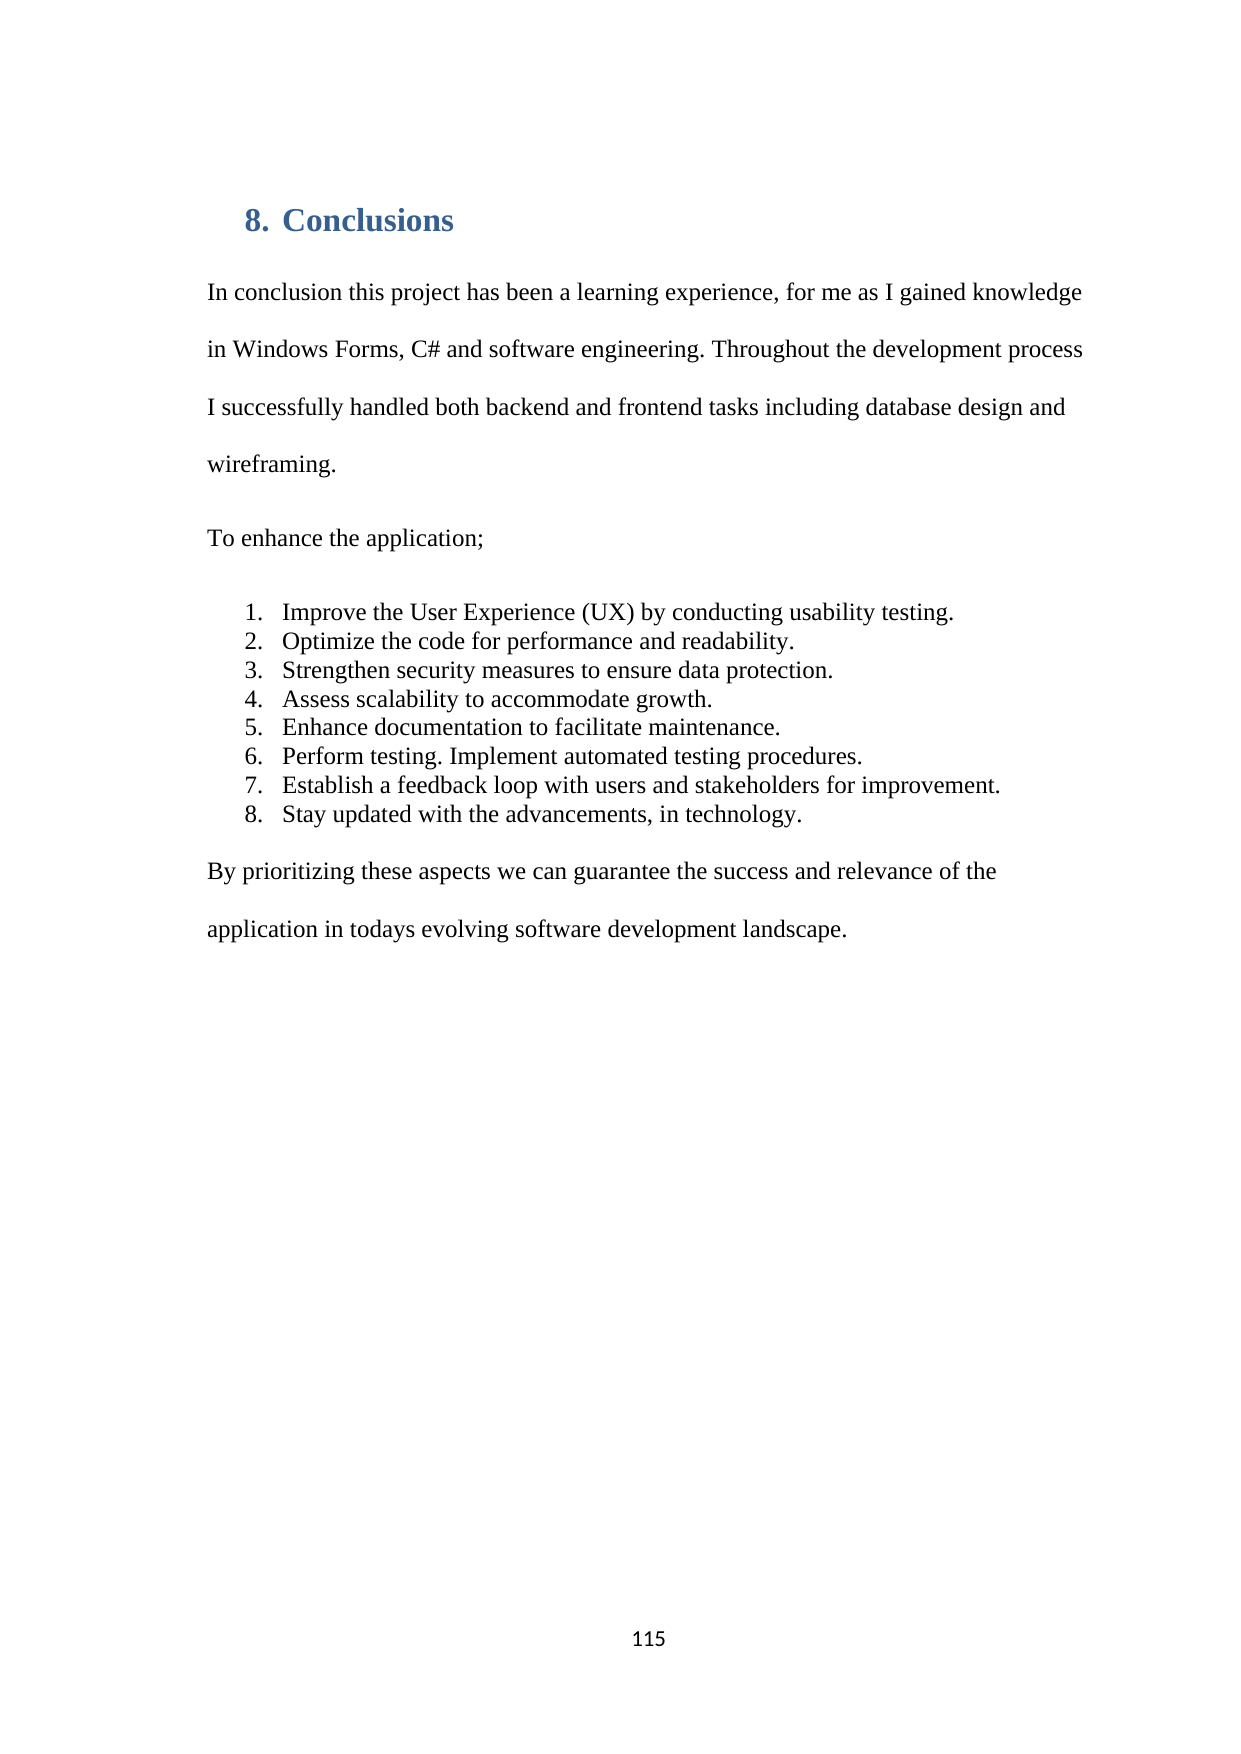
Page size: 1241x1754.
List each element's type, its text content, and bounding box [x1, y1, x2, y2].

list Improve the User Experience (UX) by conducting usability testing. [244, 597, 1090, 626]
list Perform testing. Implement automated testing procedures. [244, 741, 1090, 770]
list Strengthen security measures to ensure data protection. [244, 655, 1090, 684]
subtitle Conclusions [244, 200, 1090, 238]
list Establish a feedback loop with users and stakeholders for improvement. [244, 770, 1090, 799]
list Enhance documentation to facilitate maintenance. [244, 712, 1090, 741]
list Optimize the code for performance and readability. [244, 626, 1090, 655]
text To enhance the application; [207, 523, 1090, 552]
list Stay updated with the advancements, in technology. [244, 799, 1090, 827]
text In conclusion this project has been a learning experience, for me as I gained knowledge in Windows Forms, C# and software engineering. Throughout the development process I successfully handled both backend and frontend tasks including database design and wireframing. [207, 277, 1090, 478]
text By prioritizing these aspects we can guarantee the success and relevance of the application in todays evolving software development landscape. [207, 856, 1090, 942]
list Assess scalability to accommodate growth. [244, 684, 1090, 712]
